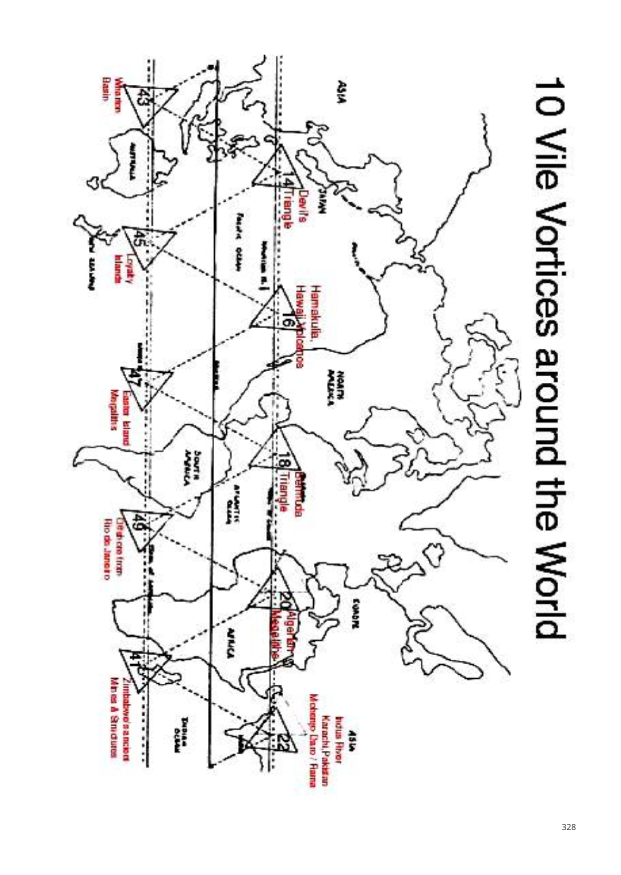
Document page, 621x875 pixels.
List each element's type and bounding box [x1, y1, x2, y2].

picture [49, 45, 574, 805]
